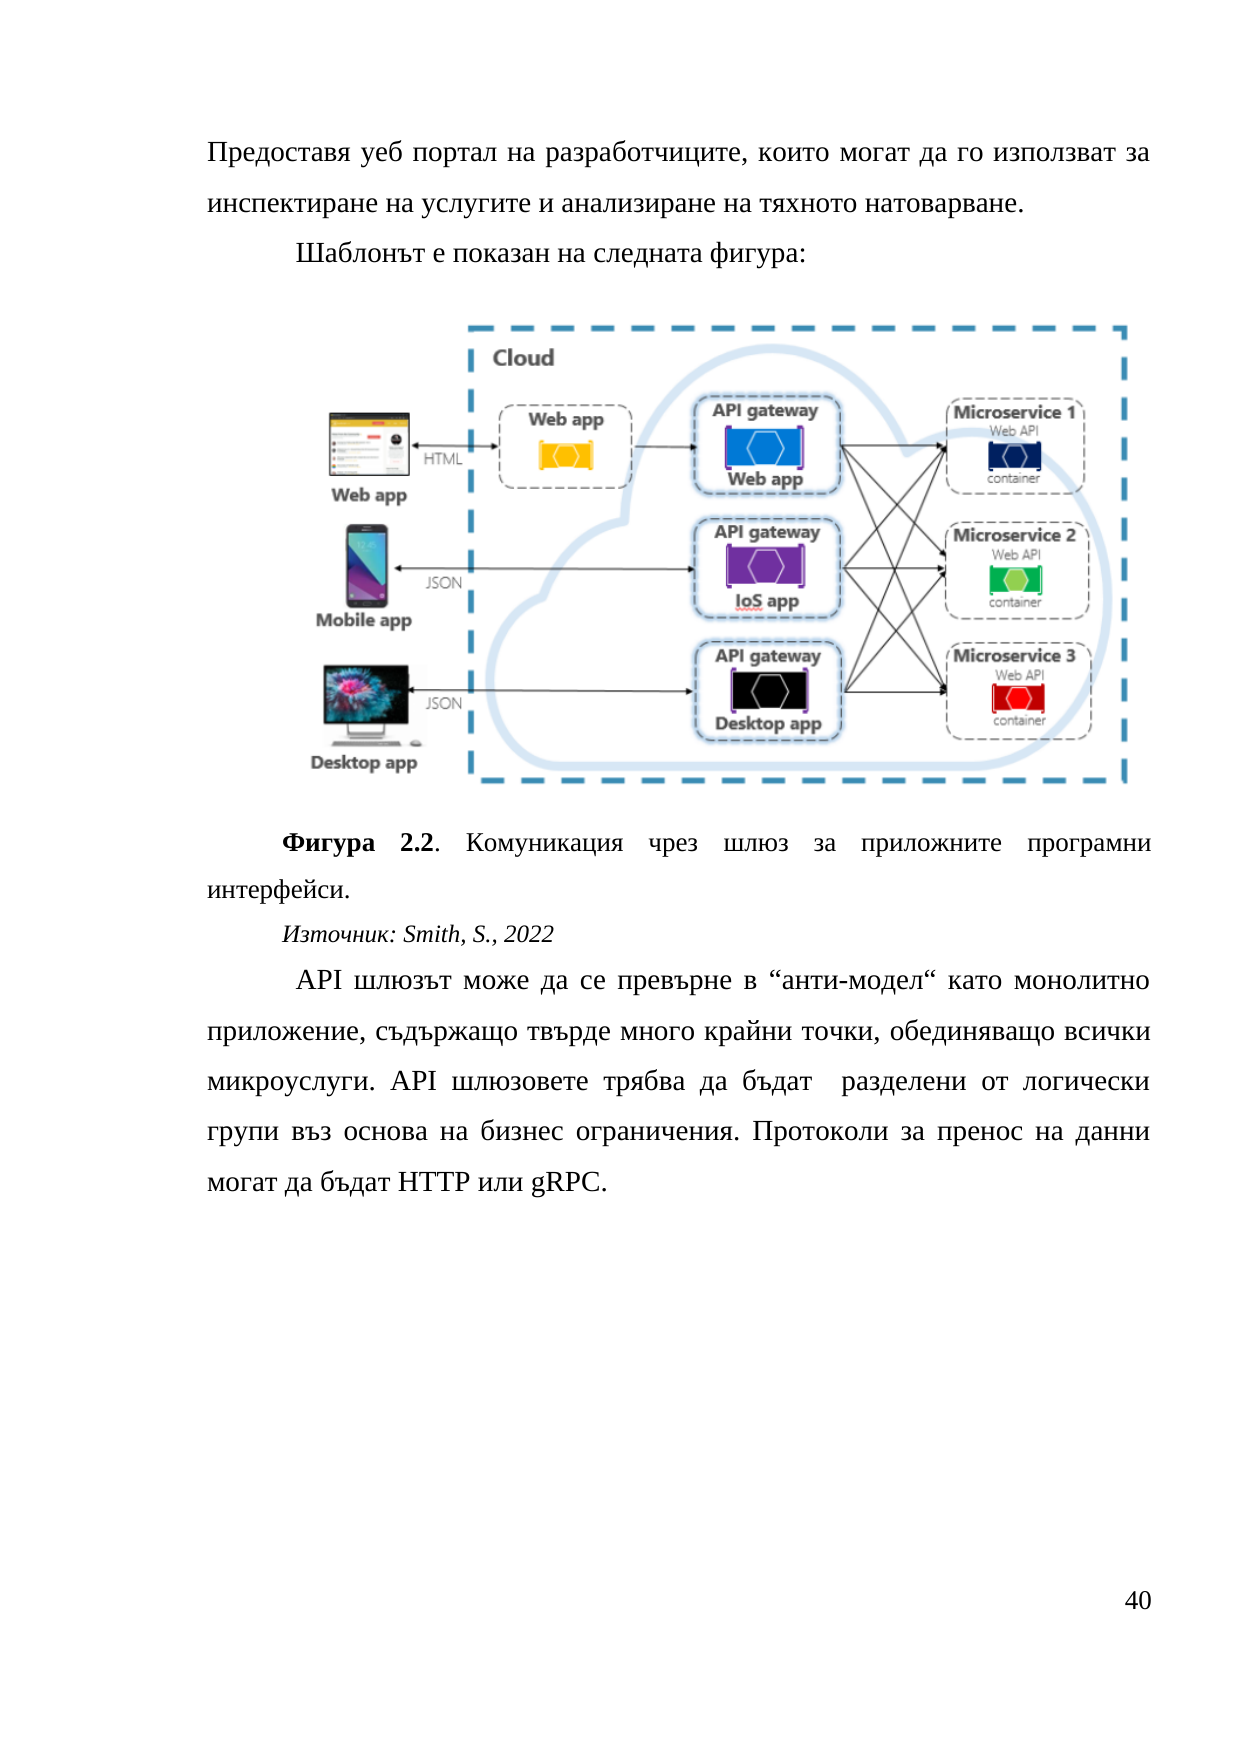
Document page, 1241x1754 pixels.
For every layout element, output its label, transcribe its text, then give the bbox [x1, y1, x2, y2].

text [207, 134, 1152, 218]
text API шлюзът може да се превърне в “анти-модел“ като монолитно приложение, съдържащо твърде много крайни точки, обединяващо всички микроуслуги. API шлюзовете трябва да бъдат разделени от логически групи въз основа на бизнес ограничения. Протоколи за пренос на данни могат да бъдат HTTP или gRPC. [207, 962, 1152, 1197]
picture [295, 285, 1156, 810]
text Източник: Smith, S., 2022 [207, 919, 1152, 948]
text Шаблонът е показан на следната фигура: [207, 235, 1152, 268]
text Фигура 2.2. Комуникация чрез шлюз за приложните програмни интерфейси. [207, 826, 1152, 904]
